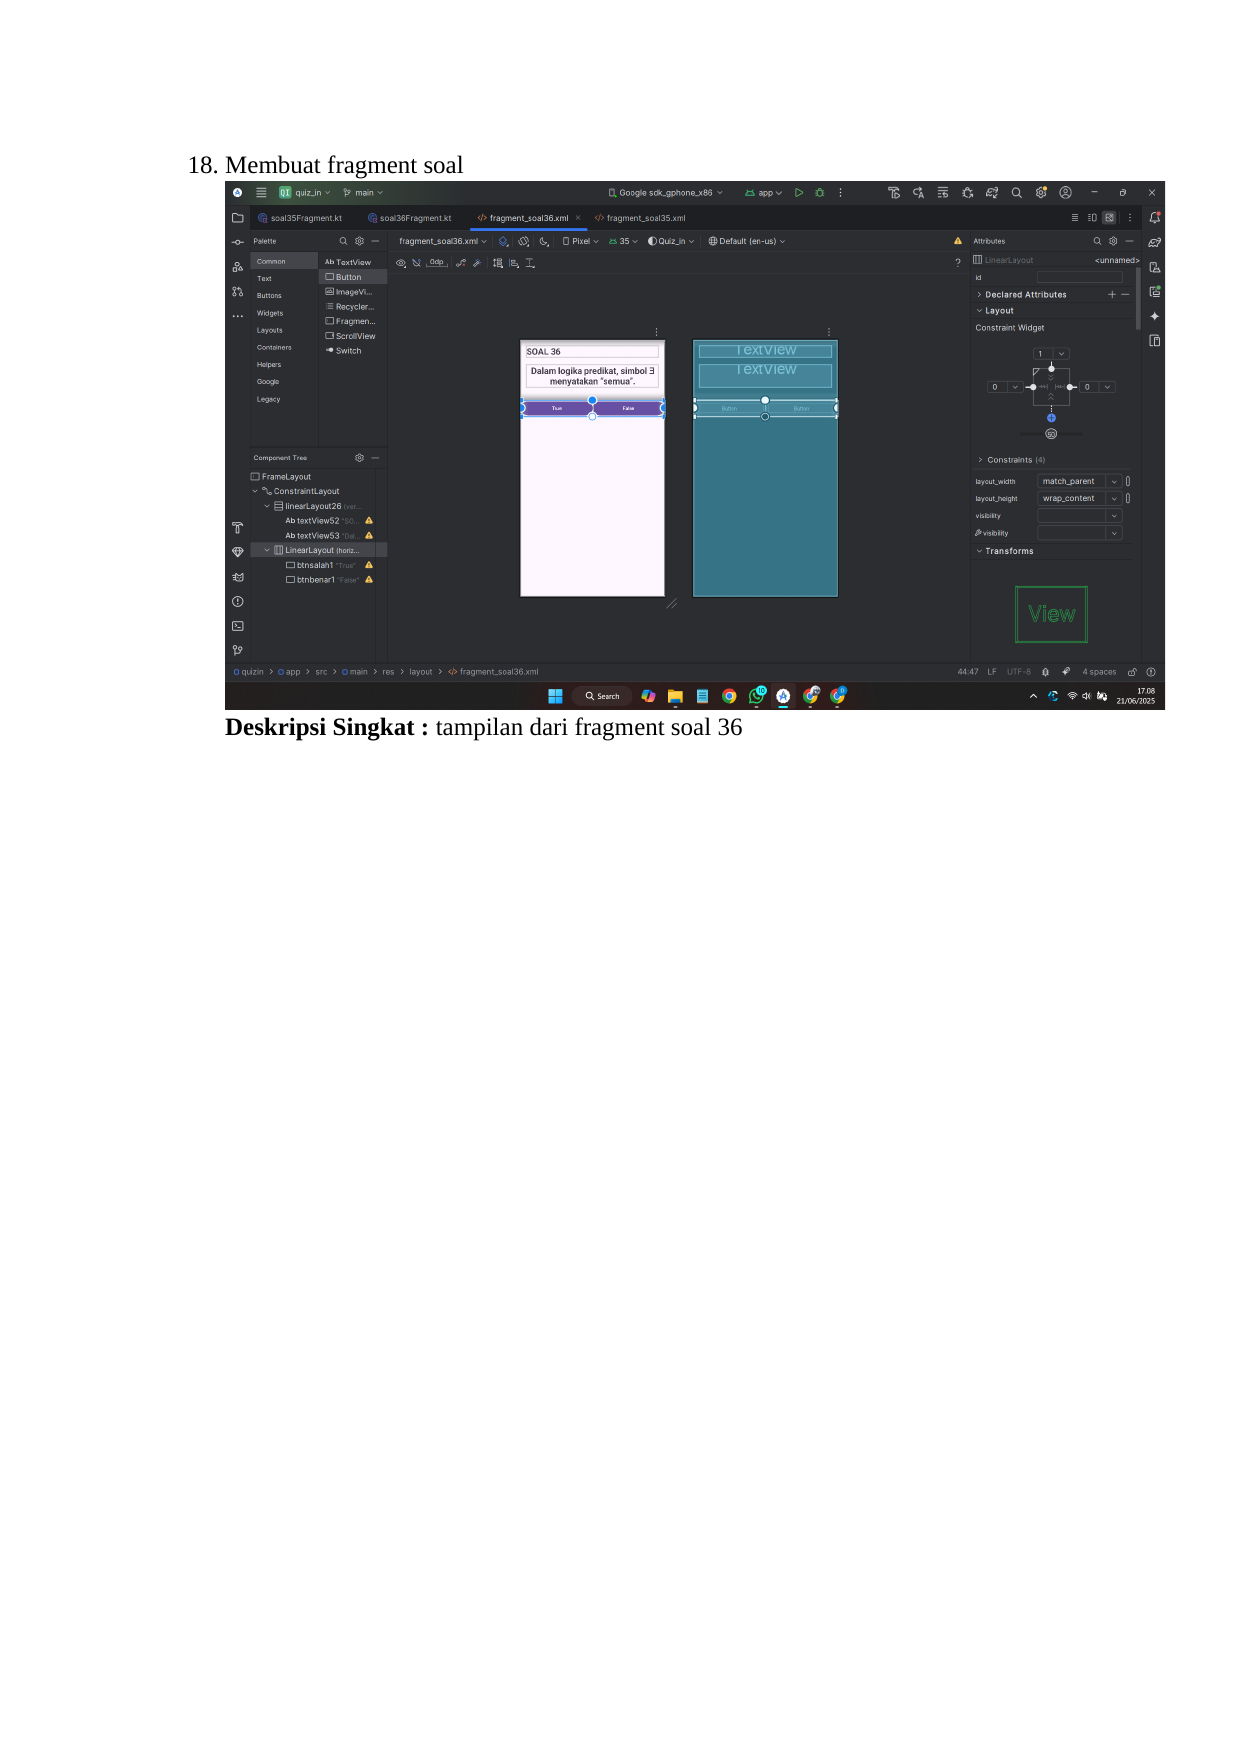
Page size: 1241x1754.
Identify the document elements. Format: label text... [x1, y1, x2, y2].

picture [225, 181, 1166, 710]
list Membuat fragment soal [187, 150, 1090, 179]
list Deskripsi Singkat : tampilan dari fragment soal 36 [225, 712, 1090, 741]
